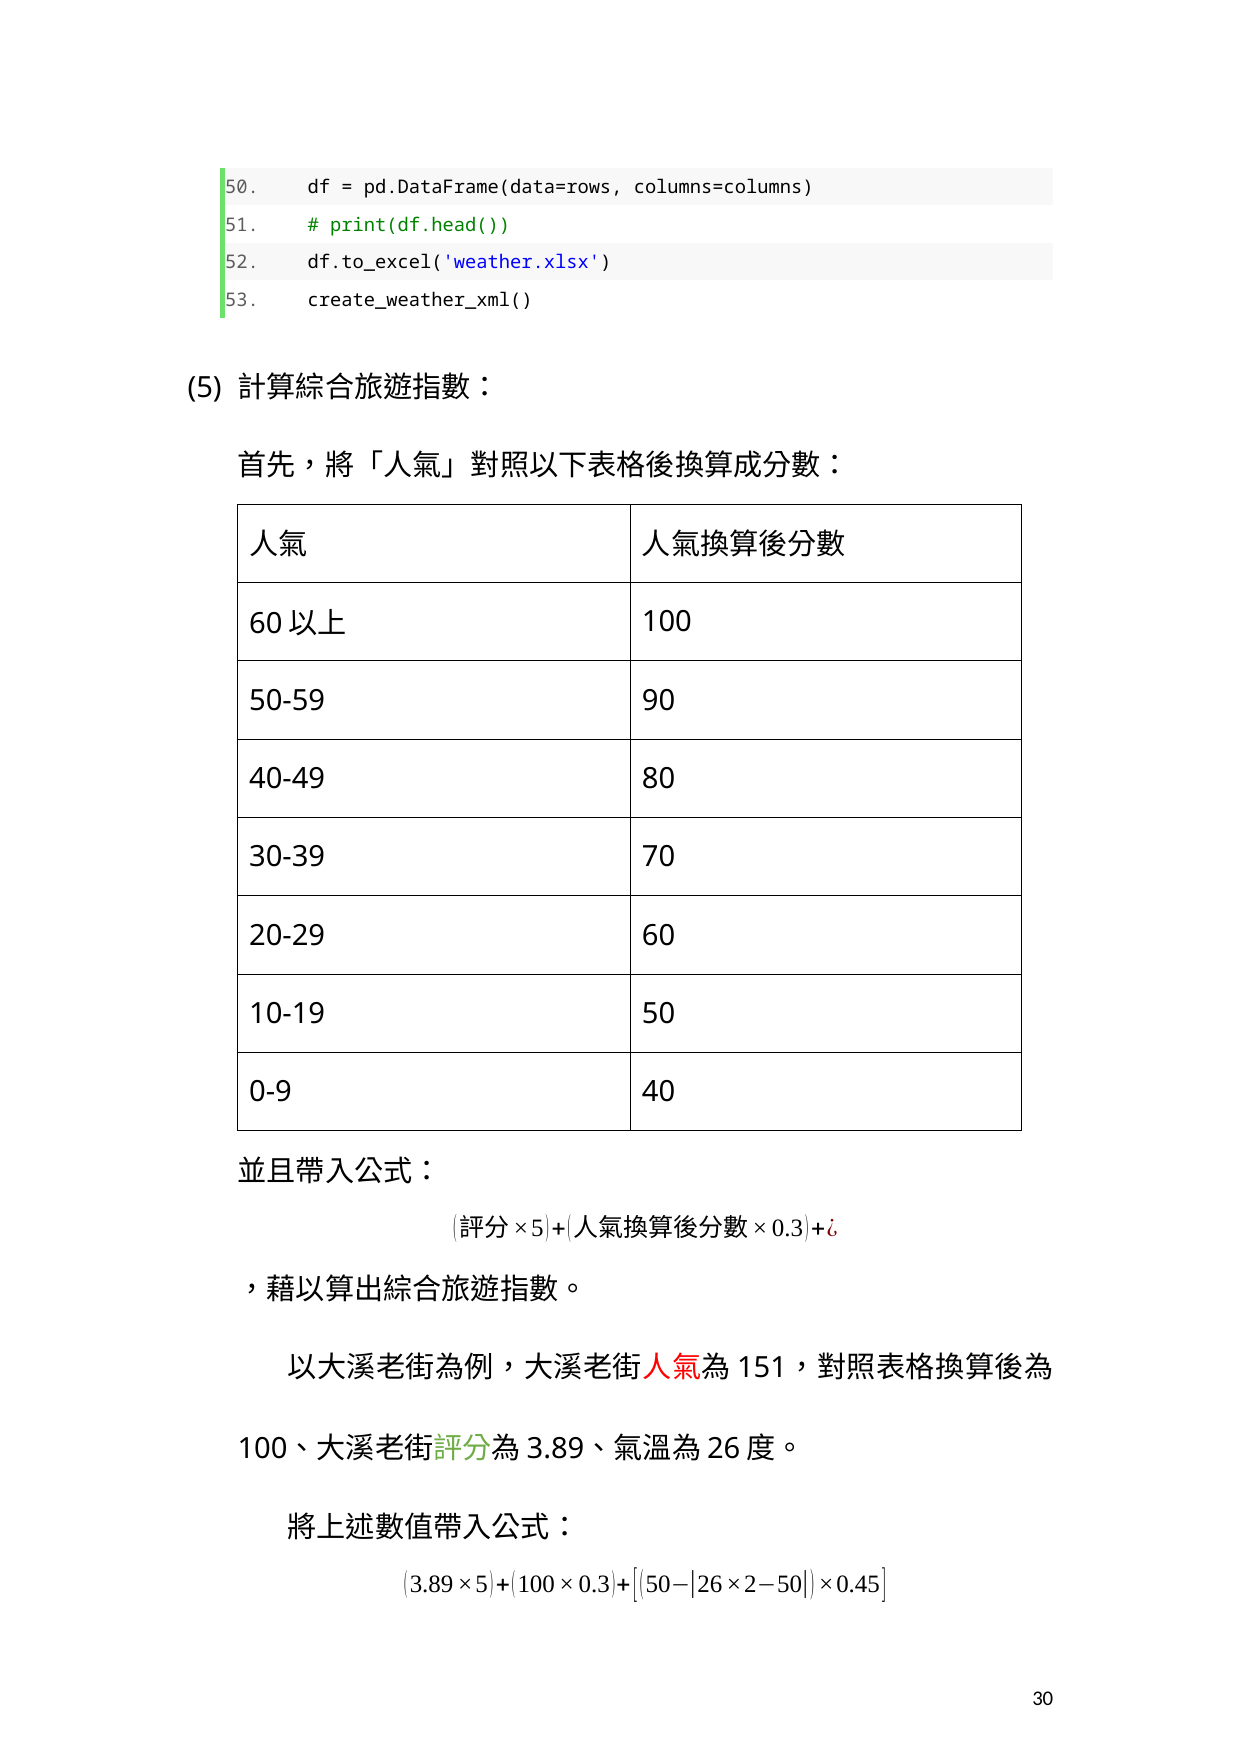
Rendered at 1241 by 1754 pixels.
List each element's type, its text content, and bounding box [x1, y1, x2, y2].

list create_weather_xml() [225, 280, 1053, 318]
table_cell 30-39 [238, 818, 630, 895]
text 以大溪老街為例，大溪老街人氣為151，對照表格換算後為100、大溪老街評分為3.89、氣溫為26度。 [237, 1328, 1053, 1484]
text ，藉以算出綜合旅遊指數。 [237, 1249, 1053, 1324]
table_cell 50-59 [238, 661, 630, 738]
table_cell 40 [631, 1053, 1021, 1130]
table_cell 80 [631, 740, 1021, 817]
list 計算綜合旅遊指數： [187, 347, 1053, 422]
table_cell 60 [631, 896, 1021, 973]
table_cell 40-49 [238, 740, 630, 817]
table_cell 100 [631, 583, 1021, 660]
table_cell 60以上 [238, 583, 630, 660]
text 將上述數值帶入公式： [237, 1487, 1053, 1562]
list df = pd.DataFrame(data=rows, columns=columns) [225, 168, 1053, 205]
table_header 人氣換算後分數 [631, 505, 1021, 582]
table_cell 20-29 [238, 896, 630, 973]
table_cell 70 [631, 818, 1021, 895]
table_cell 50 [631, 975, 1021, 1052]
table_cell 90 [631, 661, 1021, 738]
table_header 人氣 [238, 505, 630, 582]
table_cell 0-9 [238, 1053, 630, 1130]
table_cell 10-19 [238, 975, 630, 1052]
text 首先，將「人氣」對照以下表格後換算成分數： [237, 425, 1053, 500]
text 並且帶入公式： [237, 1131, 1053, 1206]
list # print(df.head()) [225, 205, 1053, 243]
list df.to_excel('weather.xlsx') [225, 243, 1053, 280]
